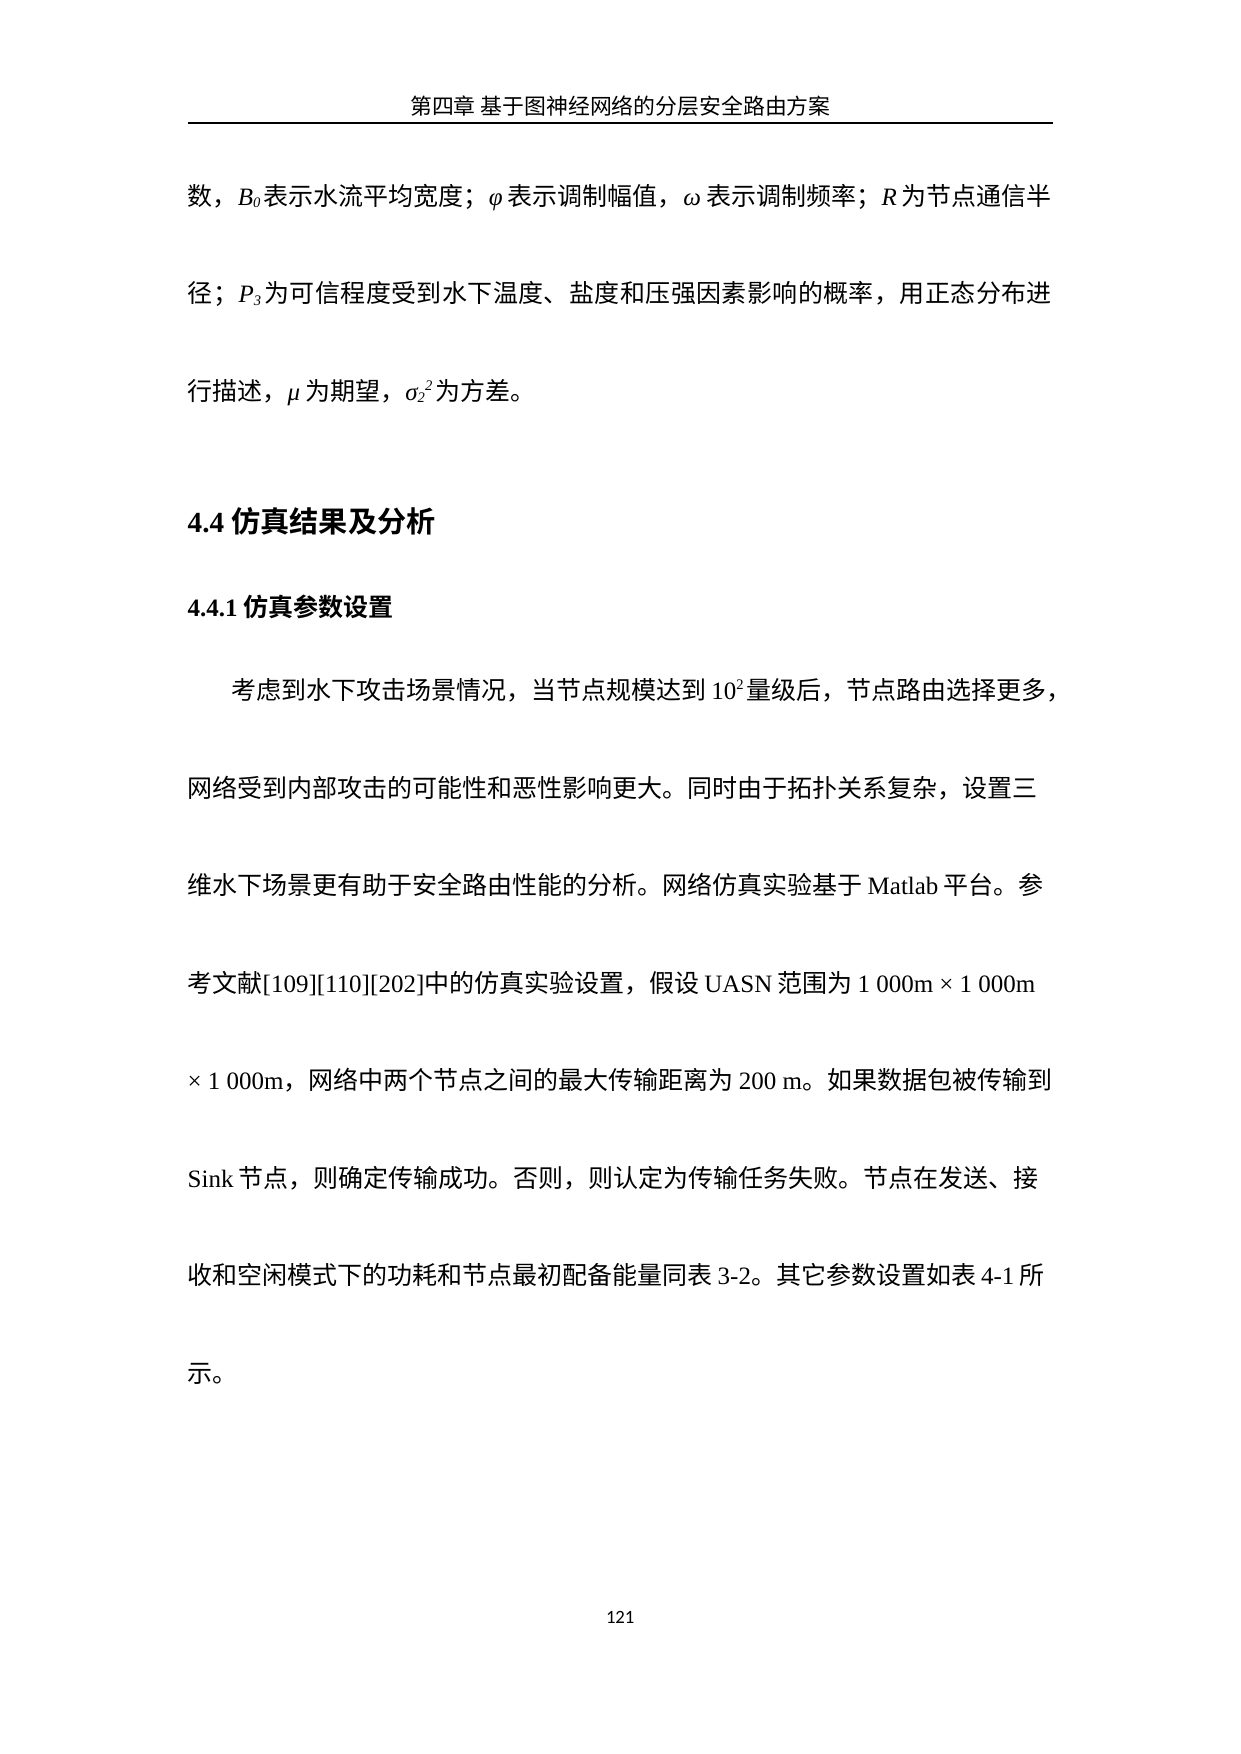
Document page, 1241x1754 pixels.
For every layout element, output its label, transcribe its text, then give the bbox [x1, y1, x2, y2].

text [187, 162, 1053, 422]
text 4.4 仿真结果及分析 [187, 487, 1053, 552]
text 考虑到水下攻击场景情况，当节点规模达到102量级后，节点路由选择更多，网络受到内部攻击的可能性和恶性影响更大。同时由于拓扑关系复杂，设置三维水下场景更有助于安全路由性能的分析。网络仿真实验基于Matlab平台。参考文献[61][62][154]中的仿真实验设置，假设UASN范围为1 000m × 1 000m × 1 000m，网络中两个节点之间的最大传输距离为200 m。如果数据包被传输到Sink节点，则确定传输成功。否则，则认定为传输任务失败。节点在发送、接收和空闲模式下的功耗和节点最初配备能量同表3-2。其它参数设置如表4-1所示。 [187, 656, 1053, 1404]
text 4.4.1 仿真参数设置 [187, 573, 1053, 638]
